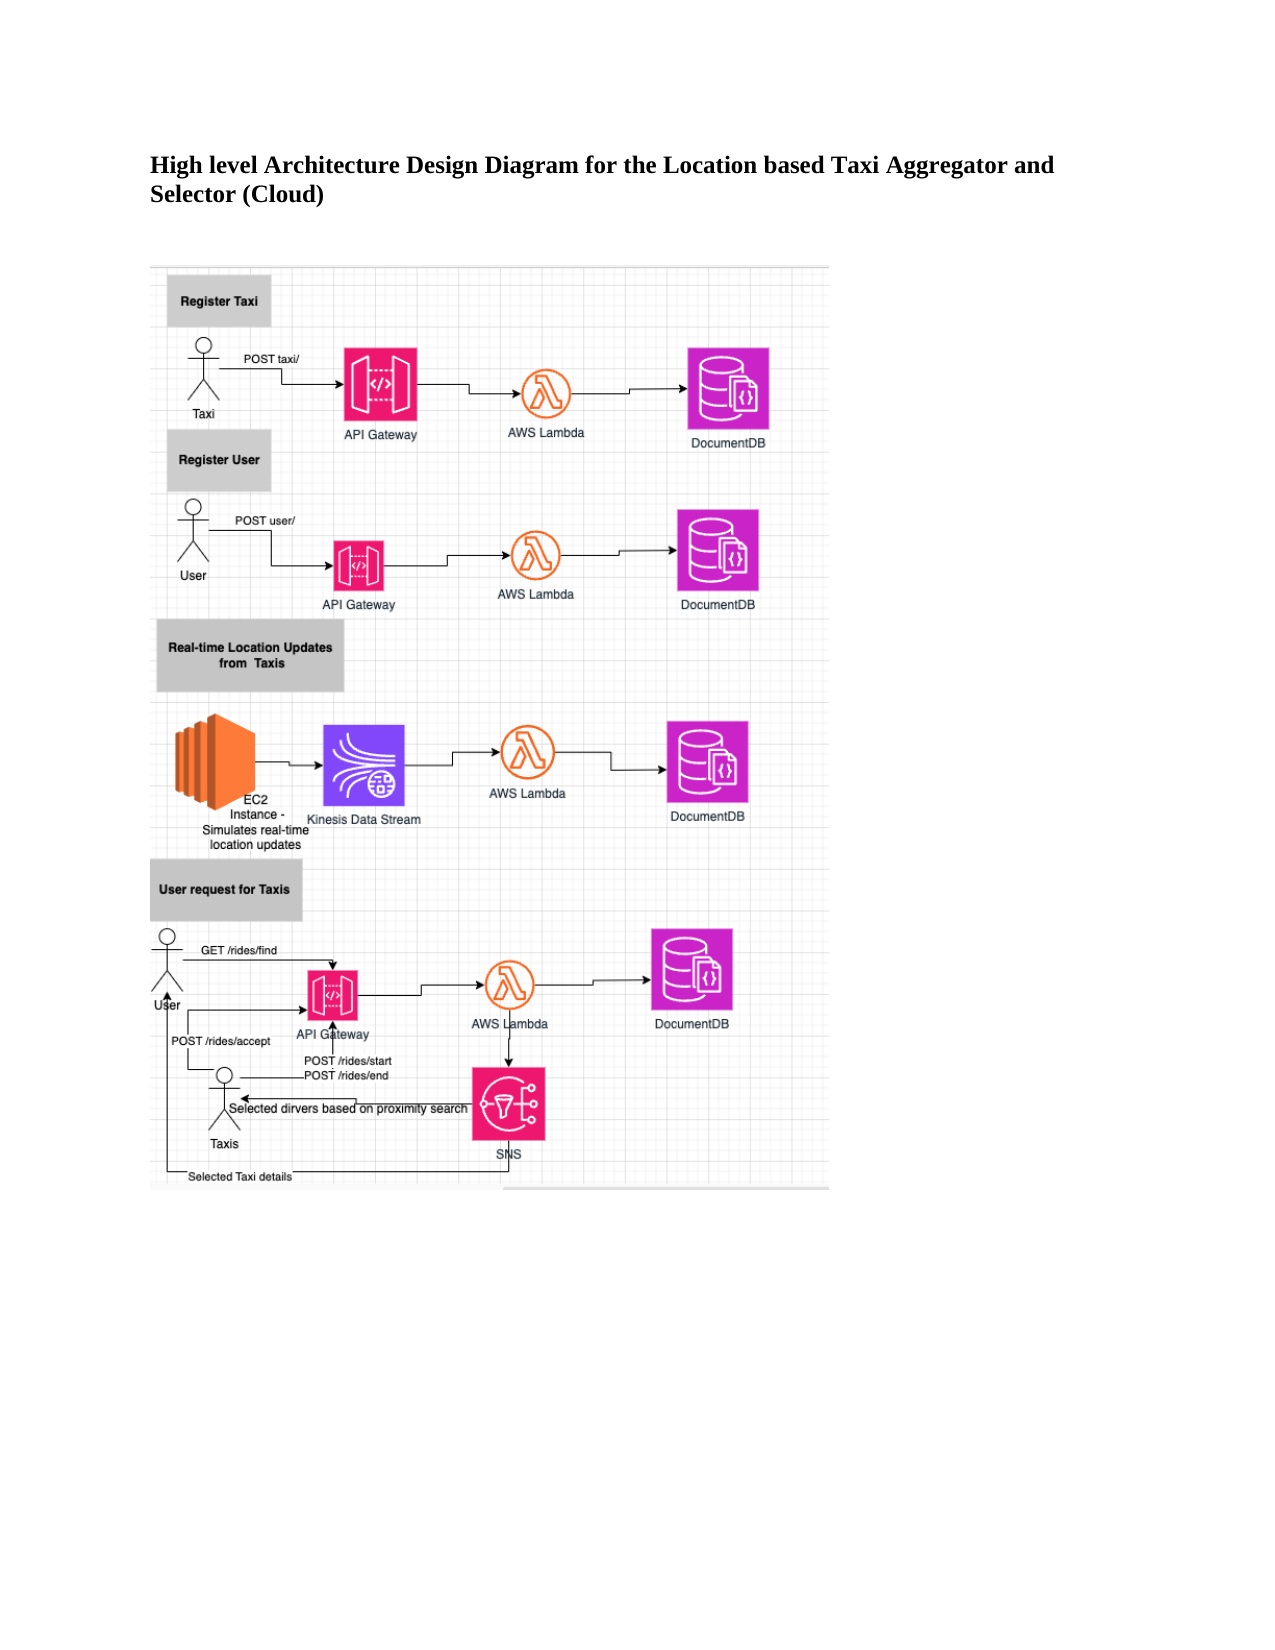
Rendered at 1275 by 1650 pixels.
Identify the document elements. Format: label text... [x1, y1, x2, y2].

text High level Architecture Design Diagram for the Location based Taxi Aggregator and Selector (Cloud) [150, 150, 1125, 207]
picture [150, 265, 830, 1190]
